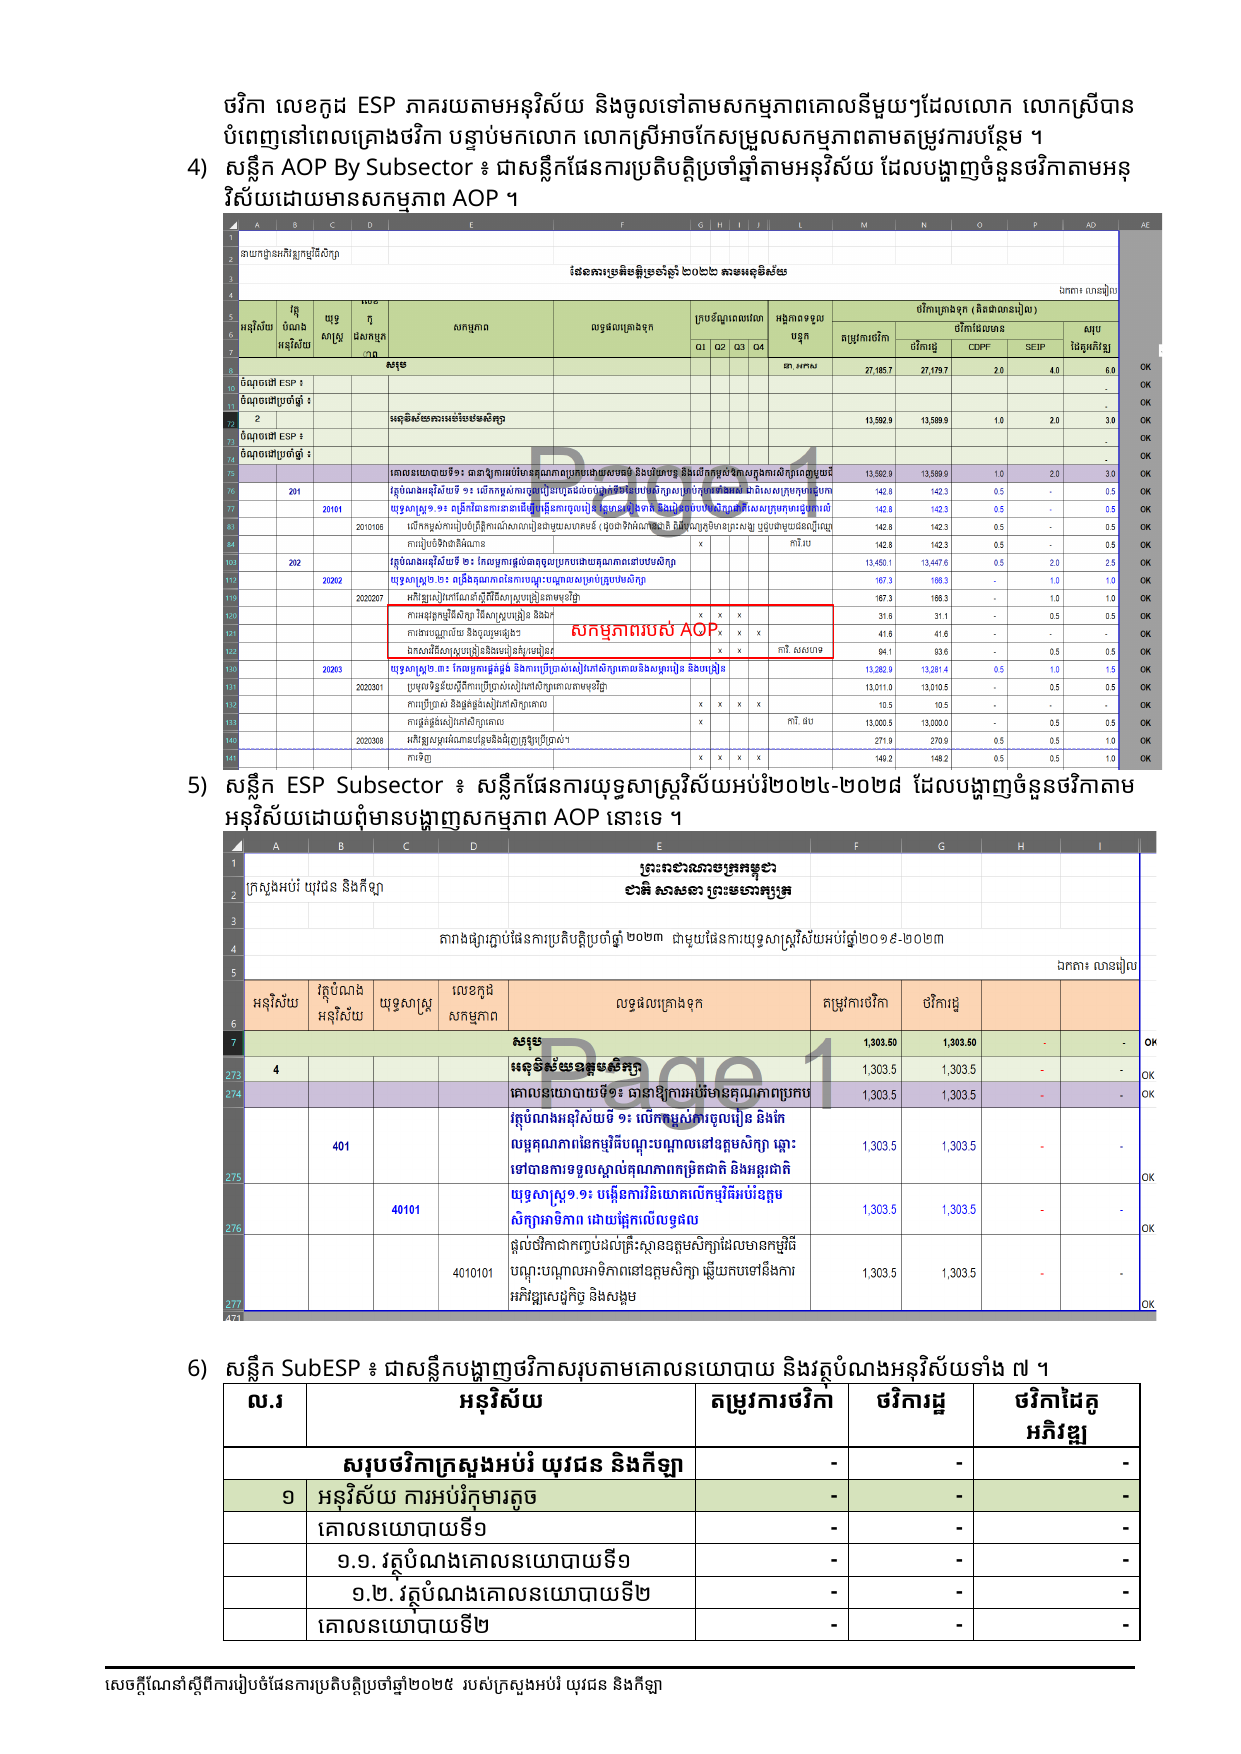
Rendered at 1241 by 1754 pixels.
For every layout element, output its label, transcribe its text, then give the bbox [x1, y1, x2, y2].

table_cell ១.២. វត្ថុបំណងគោលនយោបាយទី២ [307, 1577, 695, 1608]
table_cell ១.១. វត្ថុបំណងគោលនយោបាយទី១ [307, 1544, 695, 1576]
table_header តម្រូវការថវិកា [696, 1384, 848, 1446]
table_cell [224, 1512, 306, 1543]
list សន្លឹក AOP By Subsector ៖ ជាសន្លឹកផែនការប្រតិបត្តិប្រចាំឆ្នាំតាមអនុវិស័យ ដែលបង្ហាញចំនួនថវិកាតាមអនុវិស័យដោយមានសកម្មភាព AOP ។ [187, 151, 1135, 213]
table_cell - [849, 1609, 973, 1640]
picture [223, 831, 1157, 1321]
table_cell [224, 1577, 306, 1608]
table_cell - [696, 1609, 848, 1640]
table_cell សរុបថវិកាក្រសួងអប់រំ យុវជន និងកីឡា [224, 1448, 695, 1479]
table_cell - [696, 1480, 848, 1511]
table_cell - [696, 1577, 848, 1608]
table_cell ១ [224, 1480, 306, 1511]
table_cell - [696, 1512, 848, 1543]
table_header អនុវិស័យ [307, 1384, 695, 1446]
table_cell - [849, 1544, 973, 1576]
table_cell - [849, 1480, 973, 1511]
table_header ថវិកាដៃគូអភិវឌ្ឍ [974, 1384, 1139, 1446]
table_header ល.រ [224, 1384, 306, 1446]
table_cell គោលនយោបាយទី២ [307, 1609, 695, 1640]
table_cell - [849, 1577, 973, 1608]
table_cell គោលនយោបាយទី១ [307, 1512, 695, 1543]
table_cell [224, 1609, 306, 1640]
list សន្លឹក ESP Subsector ៖ សន្លឹកផែនការយុទ្ធសាស្ត្រវិស័យអប់រំ២០២៤-២០២៨ ដែលបង្ហាញចំនួនថវិកាតាមអនុវិស័យដោយពុំមានបង្ហាញសកម្មភាព AOP នោះទេ ។ [187, 769, 1135, 832]
table_cell អនុវិស័យ ការអប់រំកុមារតូច [307, 1480, 695, 1511]
table_cell - [974, 1609, 1139, 1640]
table_cell - [974, 1577, 1139, 1608]
table_cell - [974, 1544, 1139, 1576]
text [223, 88, 1135, 151]
table_cell - [974, 1512, 1139, 1543]
list សន្លឹក SubESP ៖ ជាសន្លឹកបង្ហាញថវិកាសរុបតាមគោលនយោបាយ និងវត្ថុបំណងអនុវិស័យ​ទាំង ៧ ។ [187, 1352, 1135, 1383]
table_cell - [974, 1480, 1139, 1511]
table_cell - [696, 1448, 848, 1479]
table_cell - [849, 1448, 973, 1479]
table_cell - [696, 1544, 848, 1576]
table_cell - [849, 1512, 973, 1543]
table_cell [224, 1544, 306, 1576]
table_header ថវិការដ្ឋ [849, 1384, 973, 1446]
table_cell - [974, 1448, 1139, 1479]
picture [223, 213, 1163, 770]
